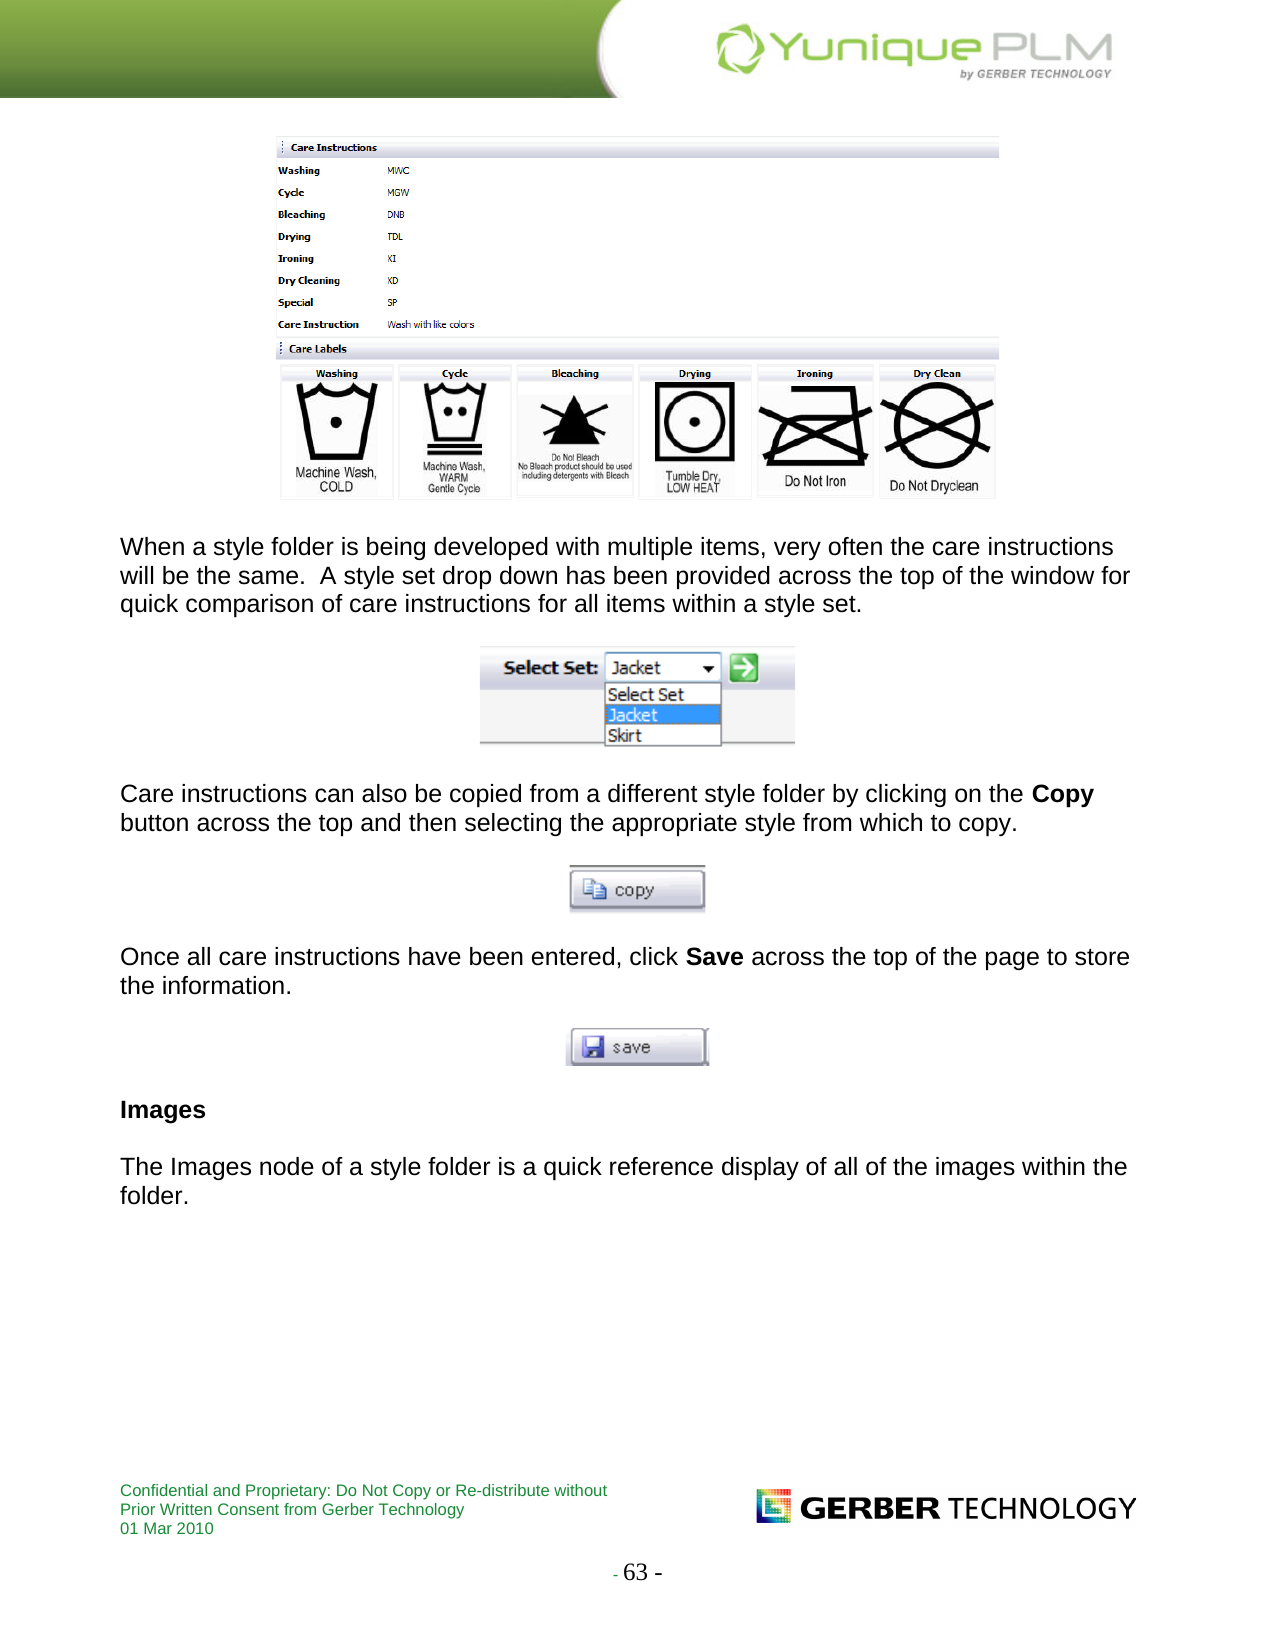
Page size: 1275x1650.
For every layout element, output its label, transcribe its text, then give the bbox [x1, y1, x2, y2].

picture [0, 0, 634, 98]
text Images [120, 1095, 1155, 1123]
picture [275, 136, 1000, 504]
picture [565, 1028, 710, 1066]
picture [703, 4, 1126, 102]
picture [569, 865, 706, 914]
picture [479, 646, 796, 750]
text When a style folder is being developed with multiple items, very often the care instructions will be the same. A style set drop down has been provided across the top of the window for quick comparison of care instructions for all items within a style set. [120, 532, 1155, 618]
text The Images node of a style folder is a quick reference display of all of the images within the folder. [120, 1152, 1155, 1210]
picture [756, 1485, 1137, 1526]
text Once all care instructions have been entered, click Save across the top of the page to store the information. [120, 942, 1155, 1000]
text Care instructions can also be copied from a different style folder by clicking on the Copy button across the top and then selecting the appropriate style from which to copy. [120, 779, 1155, 836]
